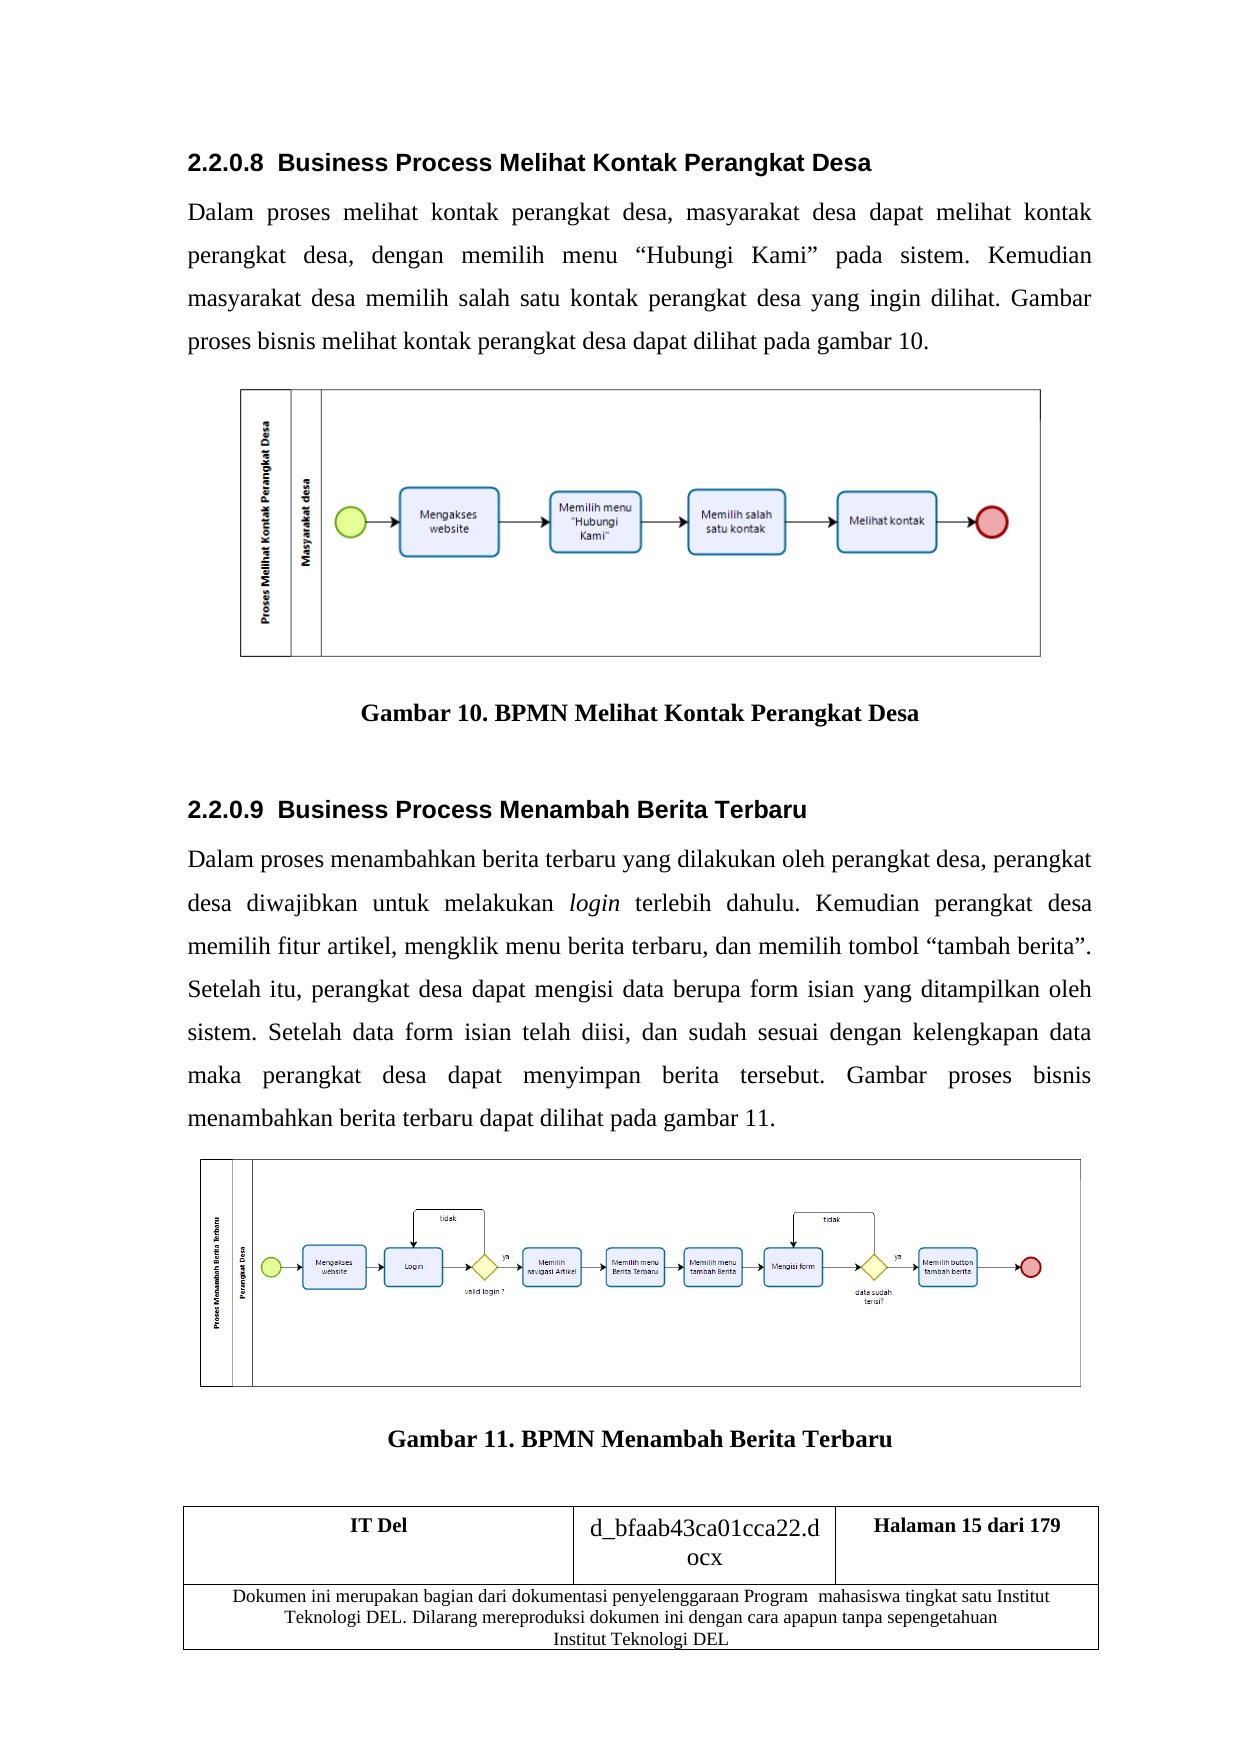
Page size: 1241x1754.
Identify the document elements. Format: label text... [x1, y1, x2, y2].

text Gambar 11. BPMN Menambah Berita Terbaru [187, 1424, 1092, 1453]
subtitle Business Process Melihat Kontak Perangkat Desa [187, 148, 1092, 176]
picture [187, 1146, 1093, 1411]
text Dalam proses menambahkan berita terbaru yang dilakukan oleh perangkat desa, perangkat desa diwajibkan untuk melakukan login terlebih dahulu. Kemudian perangkat desa memilih fitur artikel, mengklik menu berita terbaru, dan memilih tombol “tambah berita”. Setelah itu, perangkat desa dapat mengisi data berupa form isian yang ditampilkan oleh sistem. Setelah data form isian telah diisi, dan sudah sesuai dengan kelengkapan data maka perangkat desa dapat menyimpan berita tersebut. Gambar proses bisnis menambahkan berita terbaru dapat dilihat pada gambar 11. [187, 844, 1092, 1132]
picture [220, 369, 1060, 684]
subtitle Business Process Menambah Berita Terbaru [187, 795, 1092, 824]
text Dalam proses melihat kontak perangkat desa, masyarakat desa dapat melihat kontak perangkat desa, dengan memilih menu “Hubungi Kami” pada sistem. Kemudian masyarakat desa memilih salah satu kontak perangkat desa yang ingin dilihat. Gambar proses bisnis melihat kontak perangkat desa dapat dilihat pada gambar 10. [187, 197, 1092, 355]
text Gambar 10. BPMN Melihat Kontak Perangkat Desa [187, 698, 1092, 727]
